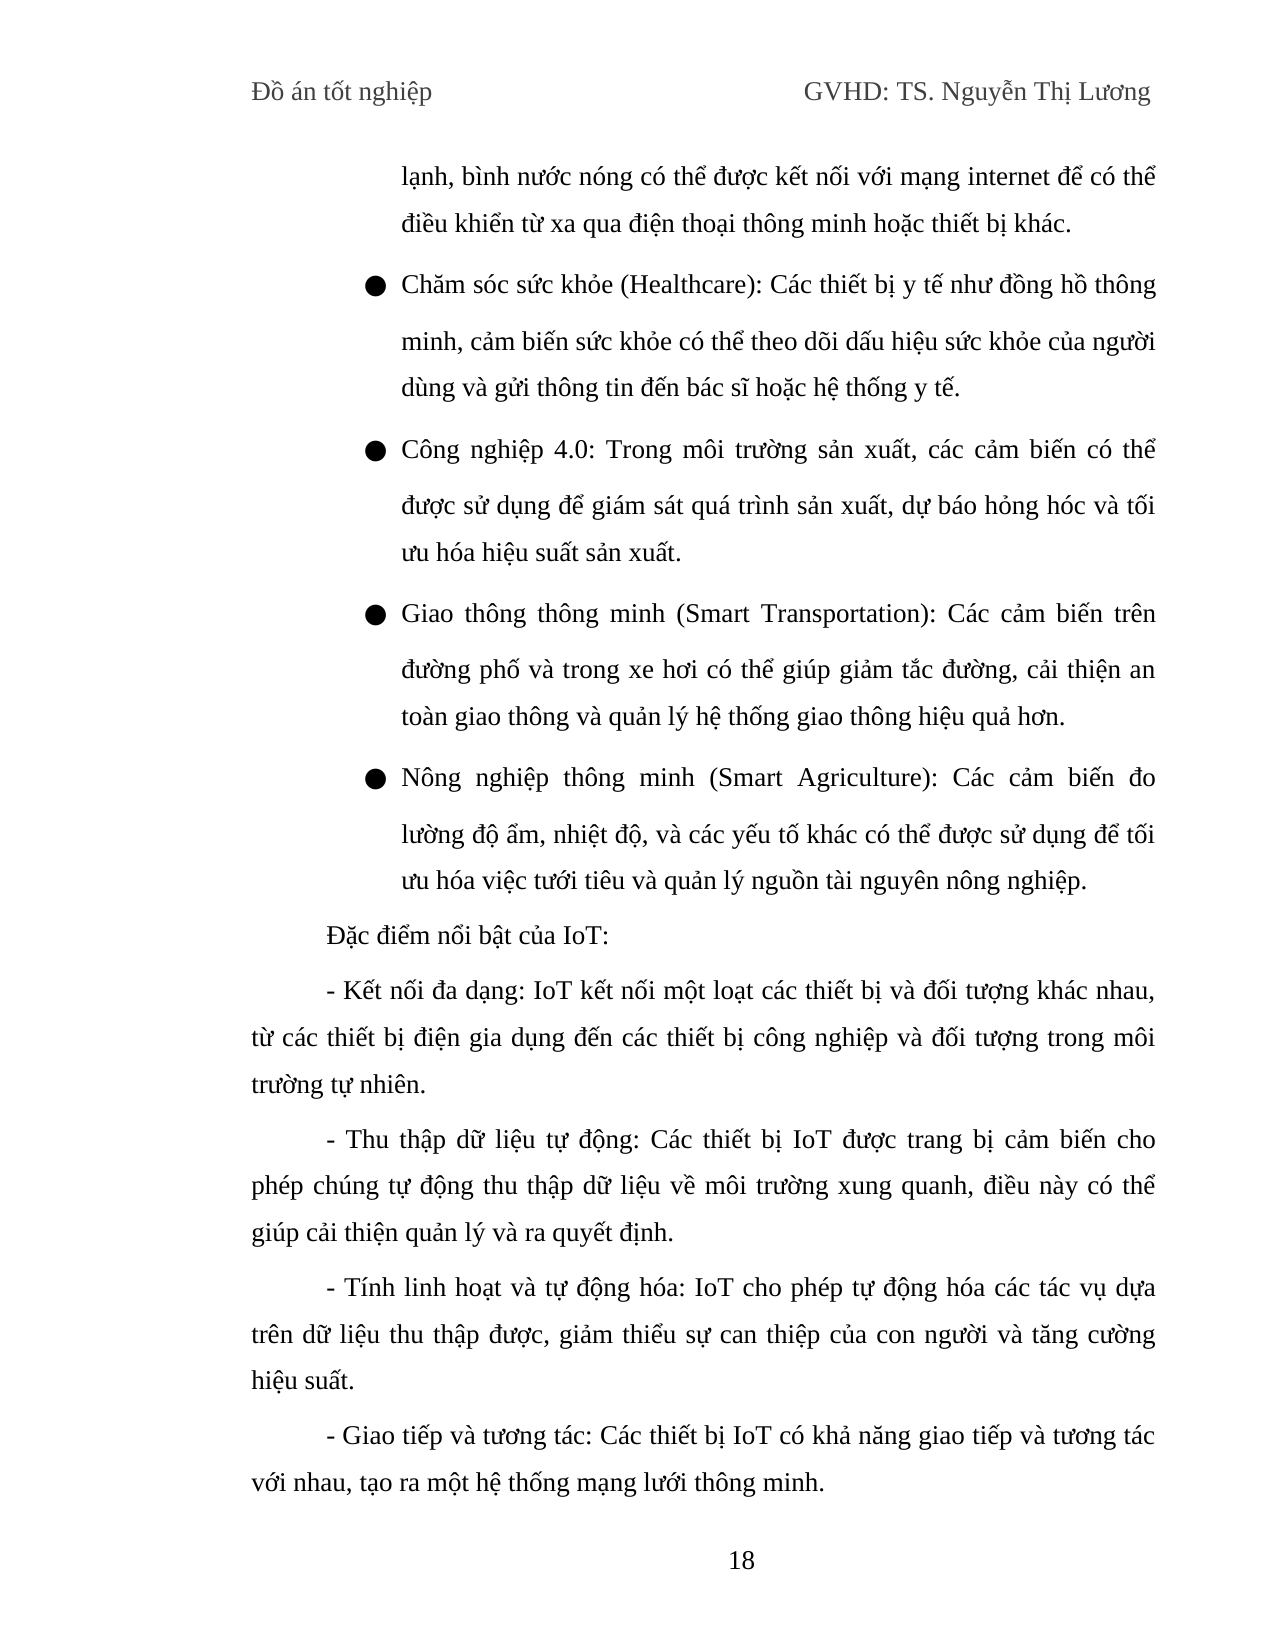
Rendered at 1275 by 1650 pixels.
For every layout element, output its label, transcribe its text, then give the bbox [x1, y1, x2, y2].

list Chăm sóc sức khỏe (Healthcare): Các thiết bị y tế như đồng hồ thông minh, cảm biến sức khỏe có thể theo dõi dấu hiệu sức khỏe của người dùng và gửi thông tin đến bác sĩ hoặc hệ thống y tế. [363, 254, 1157, 402]
list Giao thông thông minh (Smart Transportation): Các cảm biến trên đường phố và trong xe hơi có thể giúp giảm tắc đường, cải thiện an toàn giao thông và quản lý hệ thống giao thông hiệu quả hơn. [363, 582, 1157, 731]
text - Giao tiếp và tương tác: Các thiết bị IoT có khả năng giao tiếp và tương tác với nhau, tạo ra một hệ thống mạng lưới thông minh. [251, 1419, 1157, 1497]
text - Thu thập dữ liệu tự động: Các thiết bị IoT được trang bị cảm biến cho phép chúng tự động thu thập dữ liệu về môi trường xung quanh, điều này có thể giúp cải thiện quản lý và ra quyết định. [251, 1123, 1157, 1247]
list Nông nghiệp thông minh (Smart Agriculture): Các cảm biến đo lường độ ẩm, nhiệt độ, và các yếu tố khác có thể được sử dụng để tối ưu hóa việc tưới tiêu và quản lý nguồn tài nguyên nông nghiệp. [363, 747, 1157, 896]
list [363, 160, 1157, 238]
text - Tính linh hoạt và tự động hóa: IoT cho phép tự động hóa các tác vụ dựa trên dữ liệu thu thập được, giảm thiểu sự can thiệp của con người và tăng cường hiệu suất. [251, 1271, 1157, 1396]
text - Kết nối đa dạng: IoT kết nối một loạt các thiết bị và đối tượng khác nhau, từ các thiết bị điện gia dụng đến các thiết bị công nghiệp và đối tượng trong môi trường tự nhiên. [251, 974, 1157, 1099]
list Công nghiệp 4.0: Trong môi trường sản xuất, các cảm biến có thể được sử dụng để giám sát quá trình sản xuất, dự báo hỏng hóc và tối ưu hóa hiệu suất sản xuất. [363, 418, 1157, 567]
text Đặc điểm nổi bật của IoT: [251, 919, 1157, 951]
